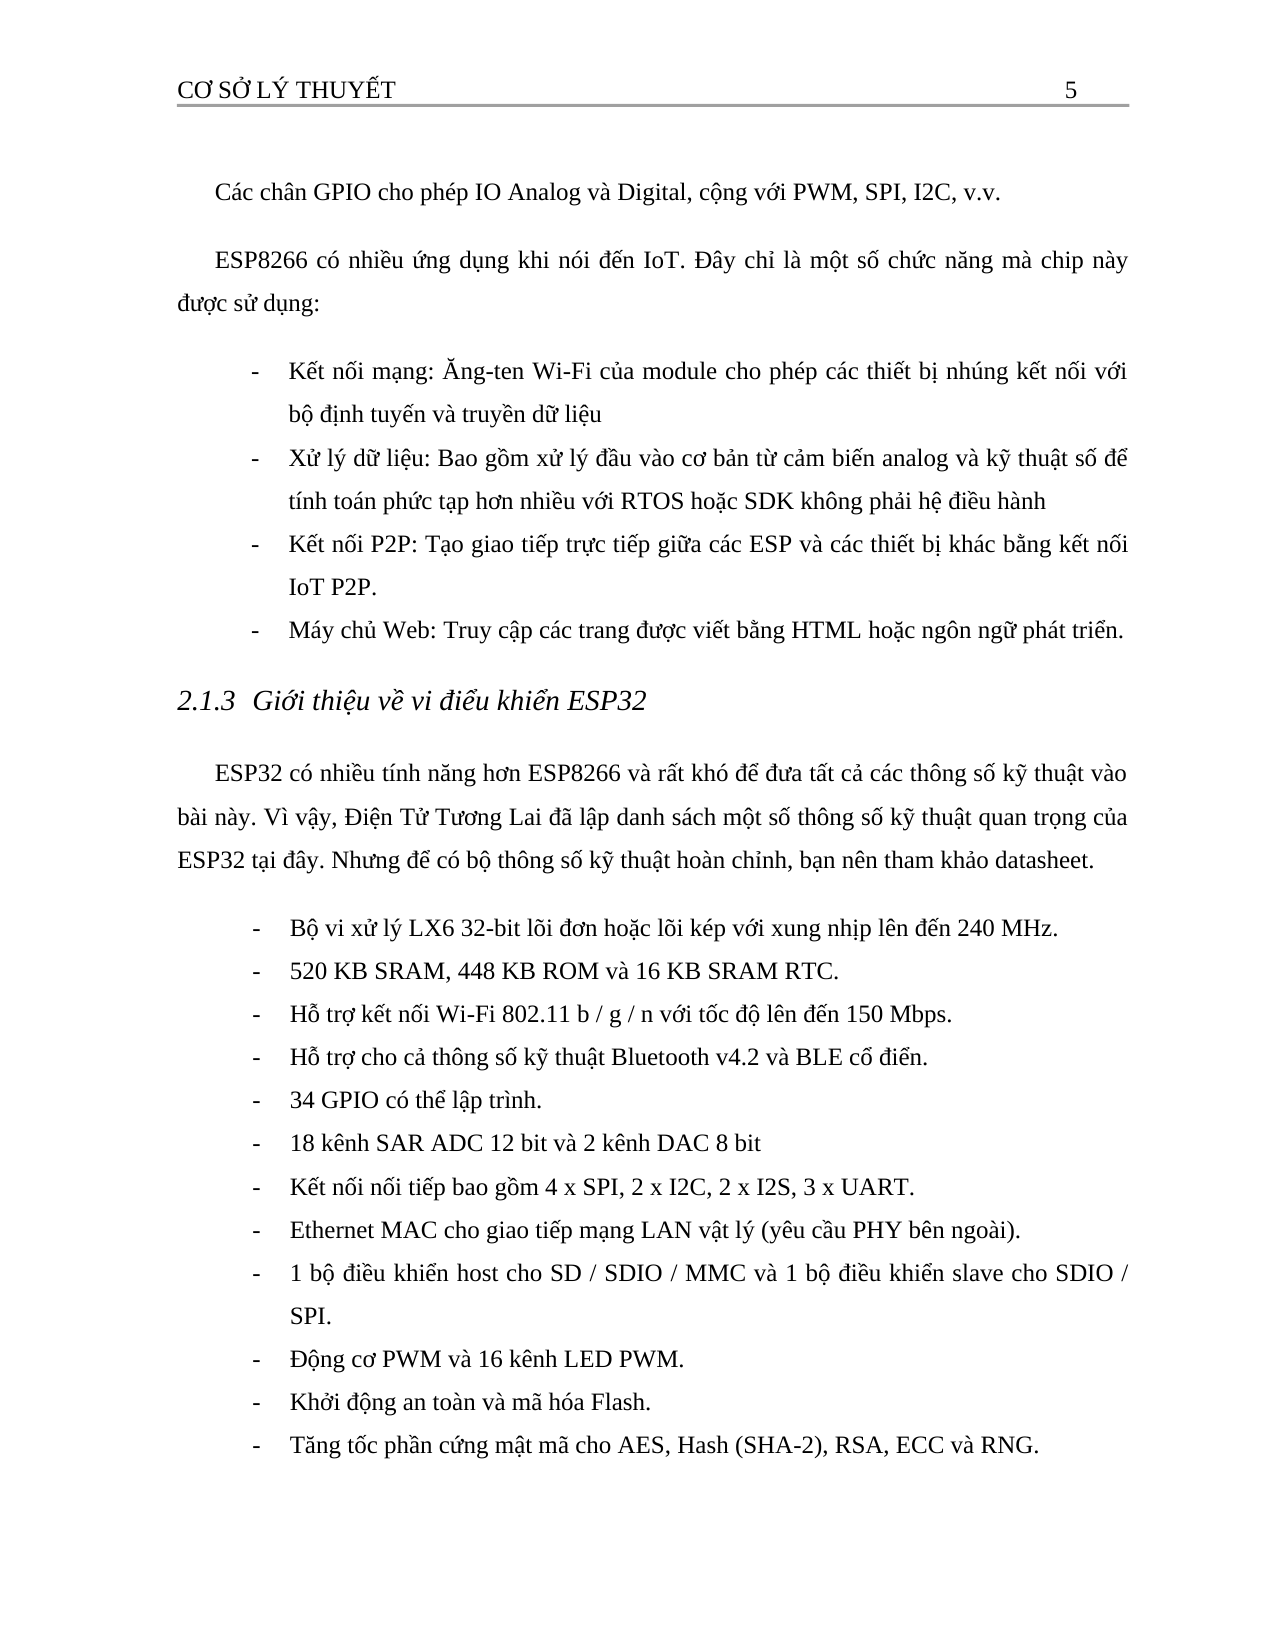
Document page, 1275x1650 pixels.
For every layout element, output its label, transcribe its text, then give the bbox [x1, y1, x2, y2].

subtitle Giới thiệu về vi điểu khiển ESP32 [177, 683, 1129, 717]
list Ethernet MAC cho giao tiếp mạng LAN vật lý (yêu cầu PHY bên ngoài). [252, 1215, 1129, 1243]
list Hỗ trợ cho cả thông số kỹ thuật Bluetooth v4.2 và BLE cổ điển. [252, 1042, 1129, 1071]
list 34 GPIO có thể lập trình. [252, 1085, 1129, 1114]
list Bộ vi xử lý LX6 32-bit lõi đơn hoặc lõi kép với xung nhịp lên đến 240 MHz. [252, 913, 1129, 942]
list Kết nối mạng: Ăng-ten Wi-Fi của module cho phép các thiết bị nhúng kết nối với bộ định tuyến và truyền dữ liệu [251, 356, 1129, 428]
list 18 kênh SAR ADC 12 bit và 2 kênh DAC 8 bit [252, 1128, 1129, 1157]
text ESP8266 có nhiều ứng dụng khi nói đến IoT. Đây chỉ là một số chức năng mà chip này được sử dụng: [177, 245, 1129, 317]
text ESP32 có nhiều tính năng hơn ESP8266 và rất khó để đưa tất cả các thông số kỹ thuật vào bài này. Vì vậy, Điện Tử Tương Lai đã lập danh sách một số thông số kỹ thuật quan trọng của ESP32 tại đây. Nhưng để có bộ thông số kỹ thuật hoàn chỉnh, bạn nên tham khảo datasheet. [177, 758, 1129, 873]
list Xử lý dữ liệu: Bao gồm xử lý đầu vào cơ bản từ cảm biến analog và kỹ thuật số để tính toán phức tạp hơn nhiều với RTOS hoặc SDK không phải hệ điều hành [251, 443, 1129, 514]
list 520 KB SRAM, 448 KB ROM và 16 KB SRAM RTC. [252, 956, 1129, 985]
list Hỗ trợ kết nối Wi-Fi 802.11 b / g / n với tốc độ lên đến 150 Mbps. [252, 999, 1129, 1028]
list Kết nối nối tiếp bao gồm 4 x SPI, 2 x I2C, 2 x I2S, 3 x UART. [252, 1172, 1129, 1200]
list Động cơ PWM và 16 kênh LED PWM. [252, 1344, 1129, 1373]
list Khởi động an toàn và mã hóa Flash. [252, 1387, 1129, 1416]
list Kết nối P2P: Tạo giao tiếp trực tiếp giữa các ESP và các thiết bị khác bằng kết nối IoT P2P. [251, 529, 1129, 601]
text Các chân GPIO cho phép IO Analog và Digital, cộng với PWM, SPI, I2C, v.v. [177, 177, 1129, 206]
list 1 bộ điều khiển host cho SD / SDIO / MMC và 1 bộ điều khiển slave cho SDIO / SPI. [252, 1258, 1129, 1330]
list Tăng tốc phần cứng mật mã cho AES, Hash (SHA-2), RSA, ECC và RNG. [252, 1430, 1129, 1459]
list Máy chủ Web: Truy cập các trang được viết bằng HTML hoặc ngôn ngữ phát triển. [251, 615, 1129, 644]
